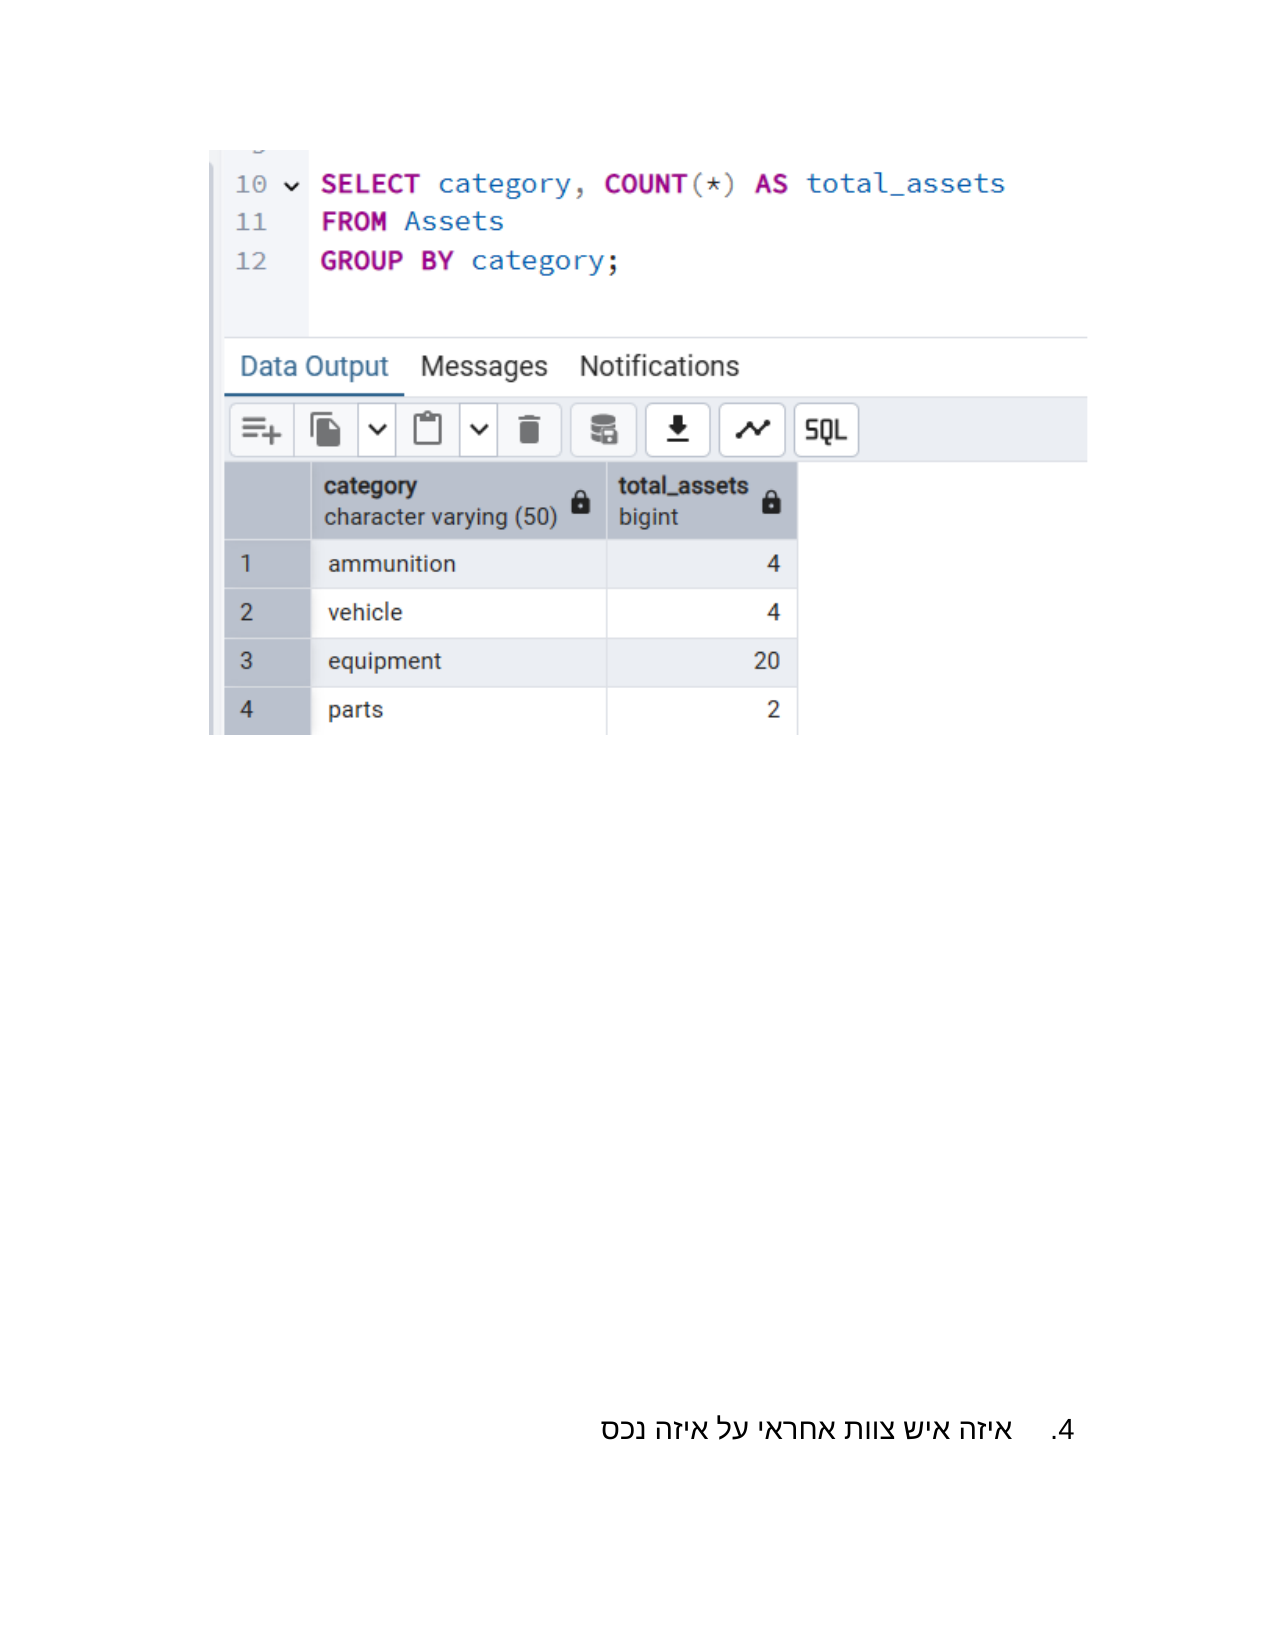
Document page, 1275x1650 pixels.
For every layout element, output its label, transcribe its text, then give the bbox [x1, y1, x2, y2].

picture [209, 150, 1088, 735]
list איזה איש צוות אחראי על איזה נכס [187, 1412, 1050, 1446]
